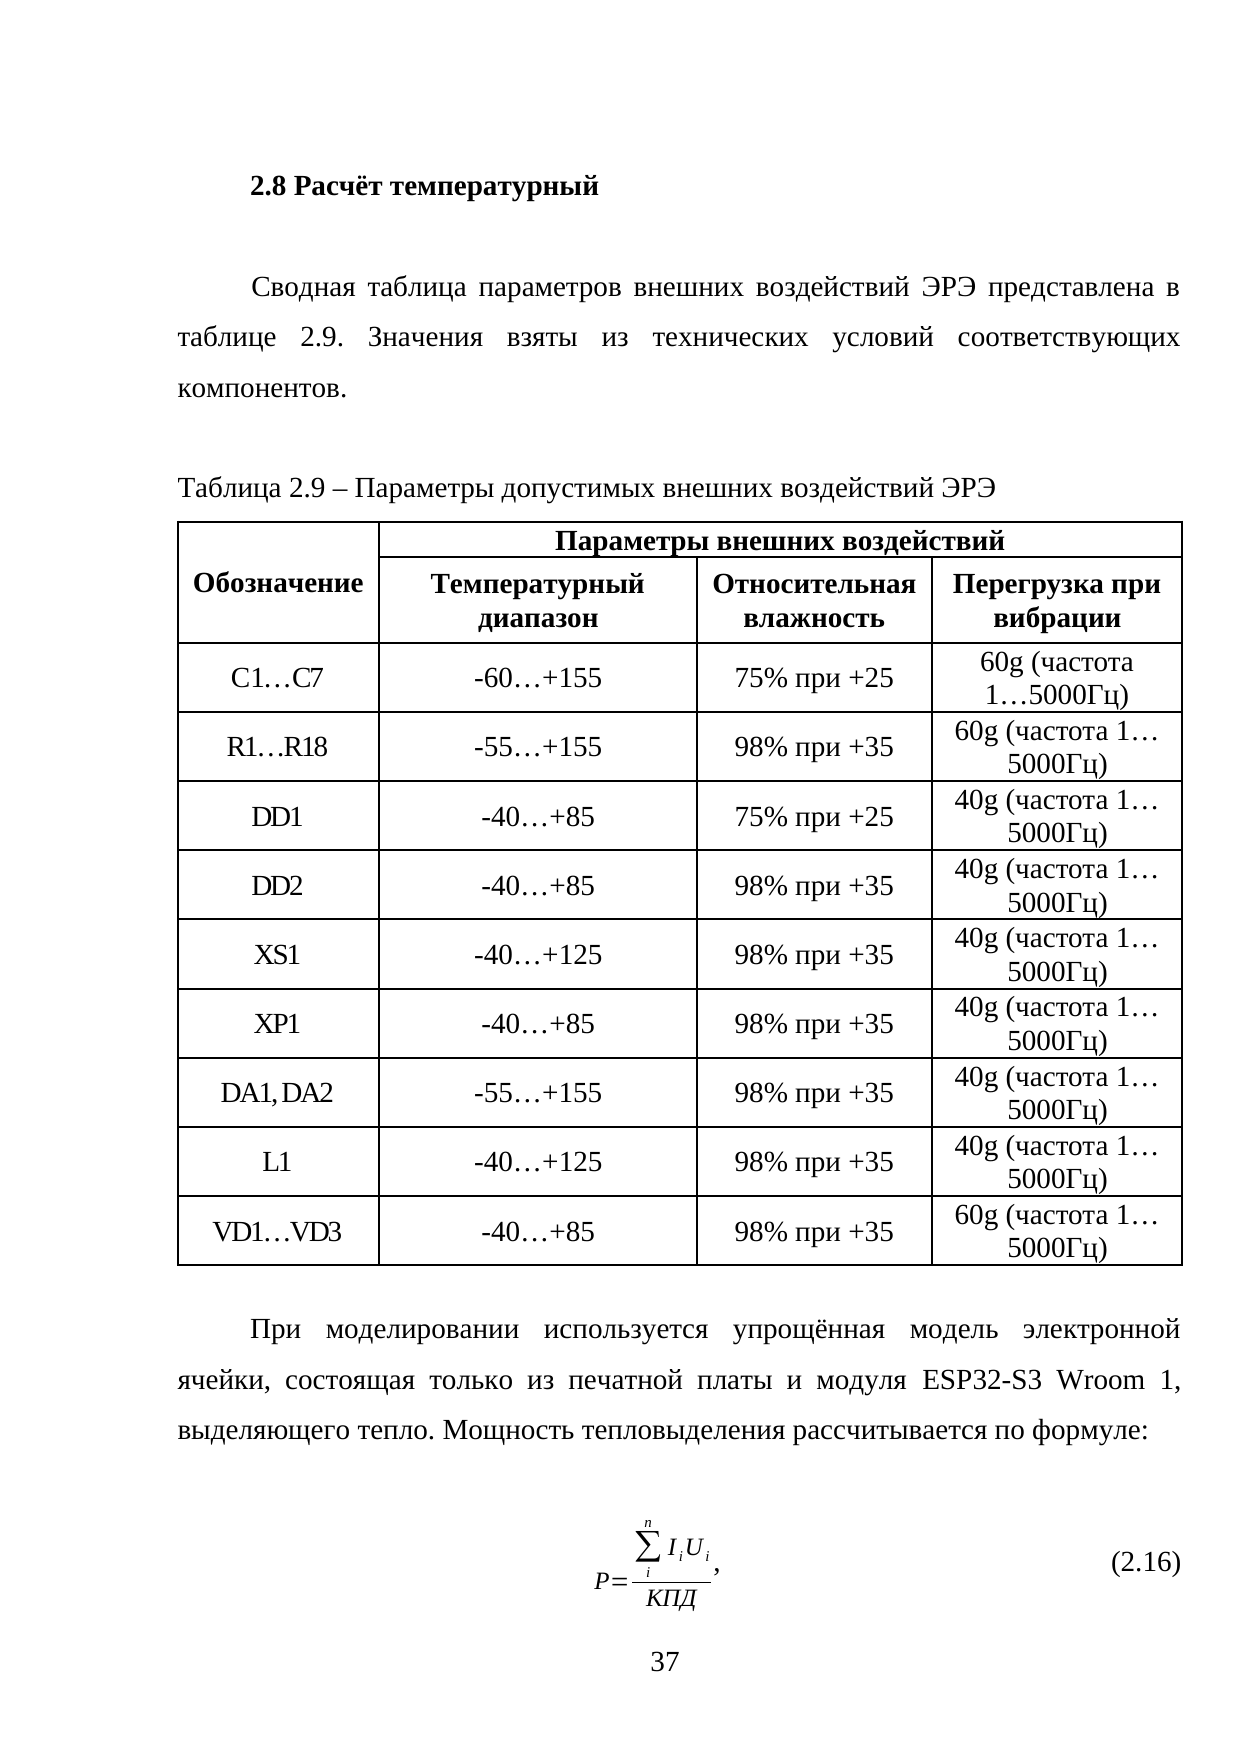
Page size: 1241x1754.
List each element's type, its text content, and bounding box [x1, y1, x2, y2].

table_cell 98% при +35 [698, 851, 931, 918]
table_cell -40…+85 [380, 990, 696, 1057]
text При моделировании используется упрощённая модель электронной ячейки, состоящая только из печатной платы и модуля ESP32-S3 Wroom 1, выделяющего тепло. Мощность тепловыделения рассчитывается по формуле: [177, 1312, 1181, 1446]
table_header Параметры внешних воздействий [380, 523, 1181, 556]
table_cell 98% при +35 [698, 1128, 931, 1195]
table_cell XP1 [179, 990, 378, 1057]
table_cell 98% при +35 [698, 990, 931, 1057]
table_cell 75% при +25 [698, 644, 931, 711]
table_cell Перегрузка при вибрации [933, 558, 1181, 642]
table_cell 40g (частота 1…5000Гц) [933, 990, 1181, 1057]
table_cell 60g (частота 1…5000Гц) [933, 713, 1181, 780]
table_cell -40…+85 [380, 782, 696, 849]
table_cell 40g (частота 1…5000Гц) [933, 1059, 1181, 1126]
table_cell XS1 [179, 920, 378, 987]
text , (2.16) [176, 1513, 1181, 1612]
table_cell 98% при +35 [698, 1197, 931, 1264]
table_cell 98% при +35 [698, 920, 931, 987]
table_cell 40g (частота 1…5000Гц) [933, 920, 1181, 987]
table_cell R1…R18 [179, 713, 378, 780]
table_cell Температурный диапазон [380, 558, 696, 642]
table_header Обозначение [179, 523, 378, 642]
table_cell 60g (частота 1…5000Гц) [933, 644, 1181, 711]
table_cell -40…+85 [380, 851, 696, 918]
table_cell -40…+125 [380, 920, 696, 987]
table_cell Относительная влажность [698, 558, 931, 642]
table_cell 98% при +35 [698, 1059, 931, 1126]
table_cell 40g (частота 1…5000Гц) [933, 782, 1181, 849]
table_cell 40g (частота 1…5000Гц) [933, 1128, 1181, 1195]
table_cell -40…+85 [380, 1197, 696, 1264]
table_cell -55…+155 [380, 1059, 696, 1126]
text 2.8 Расчёт температурный [177, 168, 1181, 202]
table_cell VD1…VD3 [179, 1197, 378, 1264]
table_cell DD1 [179, 782, 378, 849]
text Таблица 2.9 – Параметры допустимых внешних воздействий ЭРЭ [177, 470, 1181, 504]
table_cell DA1, DA2 [179, 1059, 378, 1126]
table_cell -40…+125 [380, 1128, 696, 1195]
table_cell 98% при +35 [698, 713, 931, 780]
table_cell 75% при +25 [698, 782, 931, 849]
table_cell L1 [179, 1128, 378, 1195]
table_cell C1…C7 [179, 644, 378, 711]
table_cell -60…+155 [380, 644, 696, 711]
table_cell 60g (частота 1…5000Гц) [933, 1197, 1181, 1264]
table_cell 40g (частота 1…5000Гц) [933, 851, 1181, 918]
table_cell DD2 [179, 851, 378, 918]
table_cell -55…+155 [380, 713, 696, 780]
text Сводная таблица параметров внешних воздействий ЭРЭ представлена в таблице 2.9. Значения взяты из технических условий соответствующих компонентов. [177, 269, 1181, 403]
